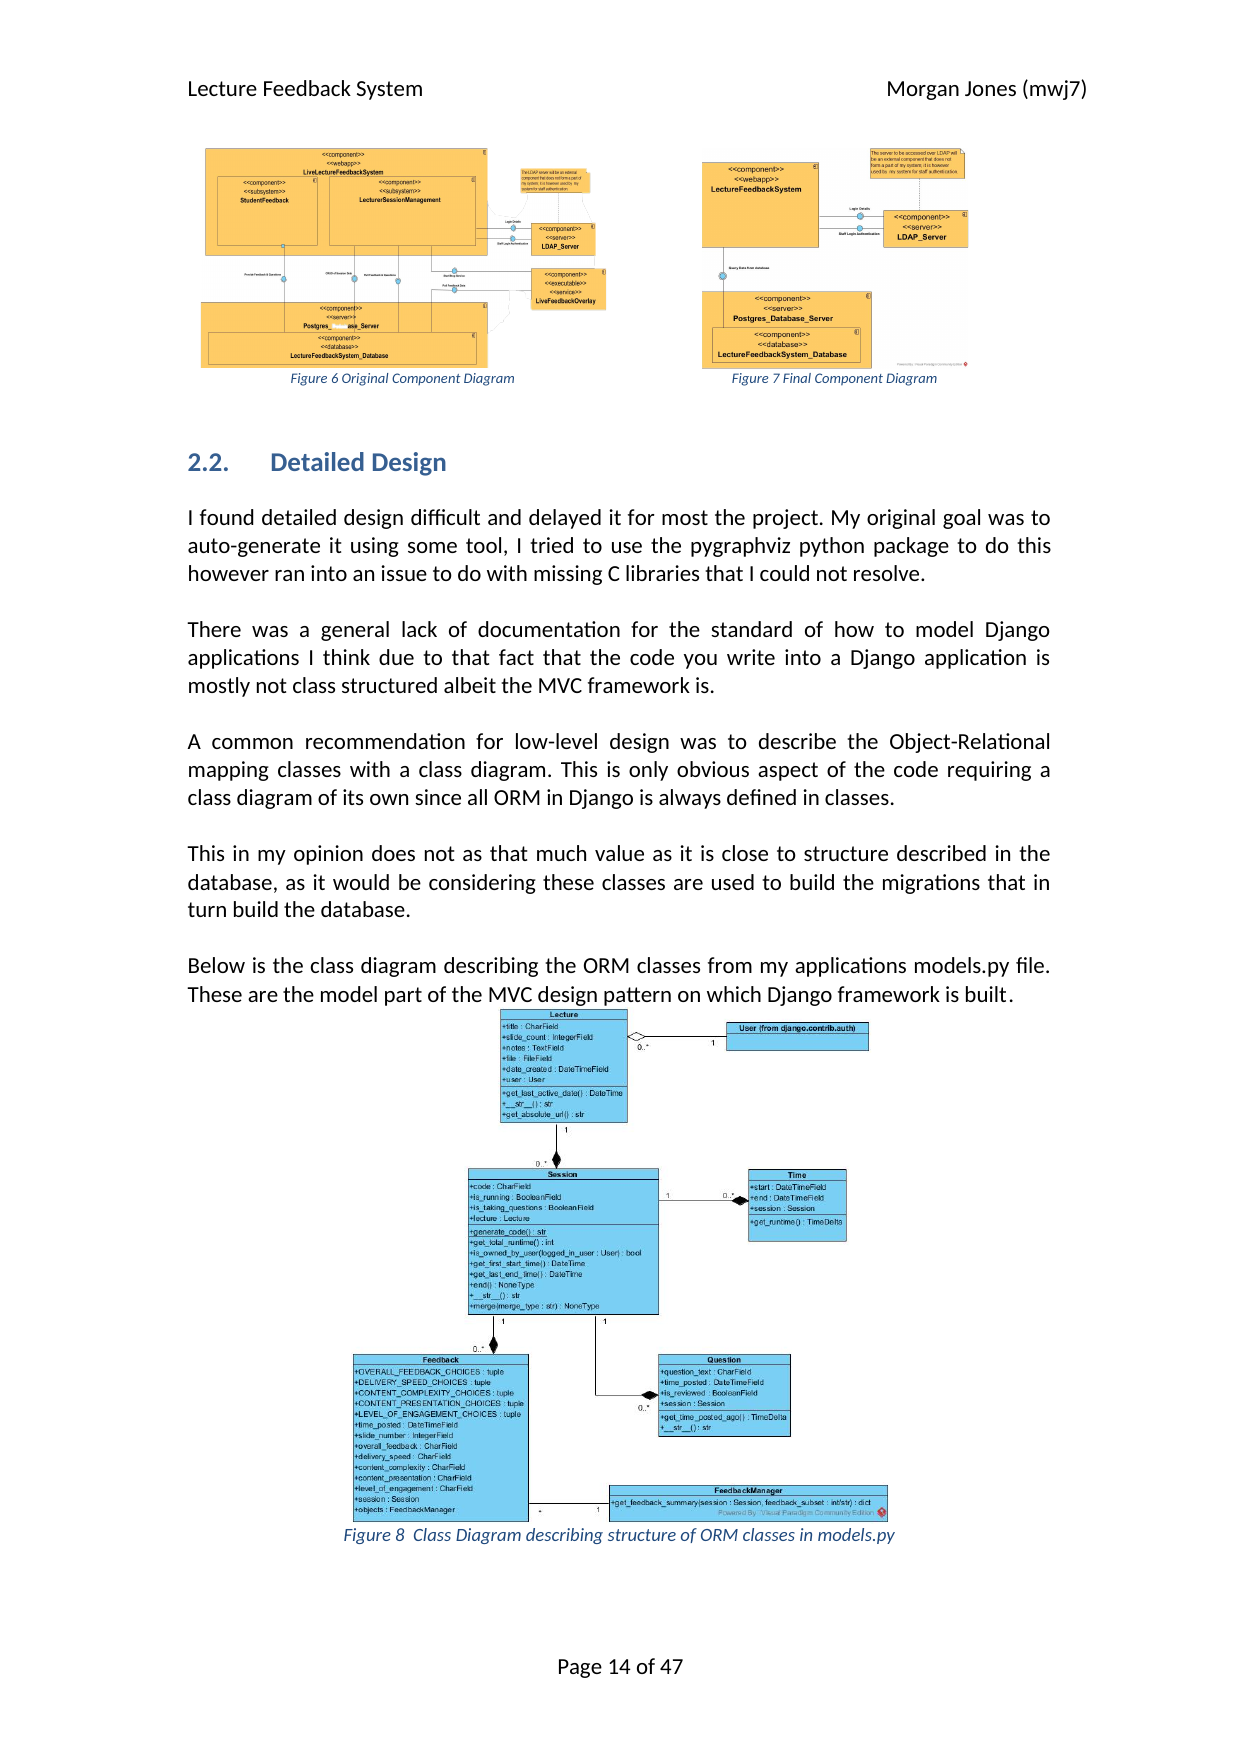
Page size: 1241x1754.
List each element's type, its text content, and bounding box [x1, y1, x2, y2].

text A common recommendation for low-level design was to describe the Object-Relational mapping classes with a class diagram. This is only obvious aspect of the code requiring a class diagram of its own since all ORM in Django is always defined in classes. [187, 727, 1053, 812]
picture [200, 148, 607, 370]
table_header Figure 6 Original Component Diagram [188, 149, 619, 408]
picture [702, 148, 969, 369]
text This in my opinion does not as that much value as it is close to structure described in the database, as it would be considering these classes are used to build the migrations that in turn build the database. [187, 839, 1053, 924]
text Below is the class diagram describing the ORM classes from my applications models.py file. These are the model part of the MVC design pattern on which Django framework is built. [187, 952, 1053, 1008]
table_header Figure 7 Final Component Diagram [619, 149, 1051, 408]
subtitle Detailed Design [187, 445, 1053, 478]
text I found detailed design difficult and delayed it for most the project. My original goal was to auto-generate it using some tool, I tried to use the pygraphviz python package to do this however ran into an issue to do with missing C libraries that I could not resolve. [187, 503, 1053, 587]
text There was a general lack of documentation for the standard of how to model Django applications I think due to that fact that the code you write into a Django application is mostly not class structured albeit the MVC framework is. [187, 615, 1053, 699]
picture [351, 1007, 890, 1524]
text Figure 8 Class Diagram describing structure of ORM classes in models.py [187, 1523, 1053, 1546]
